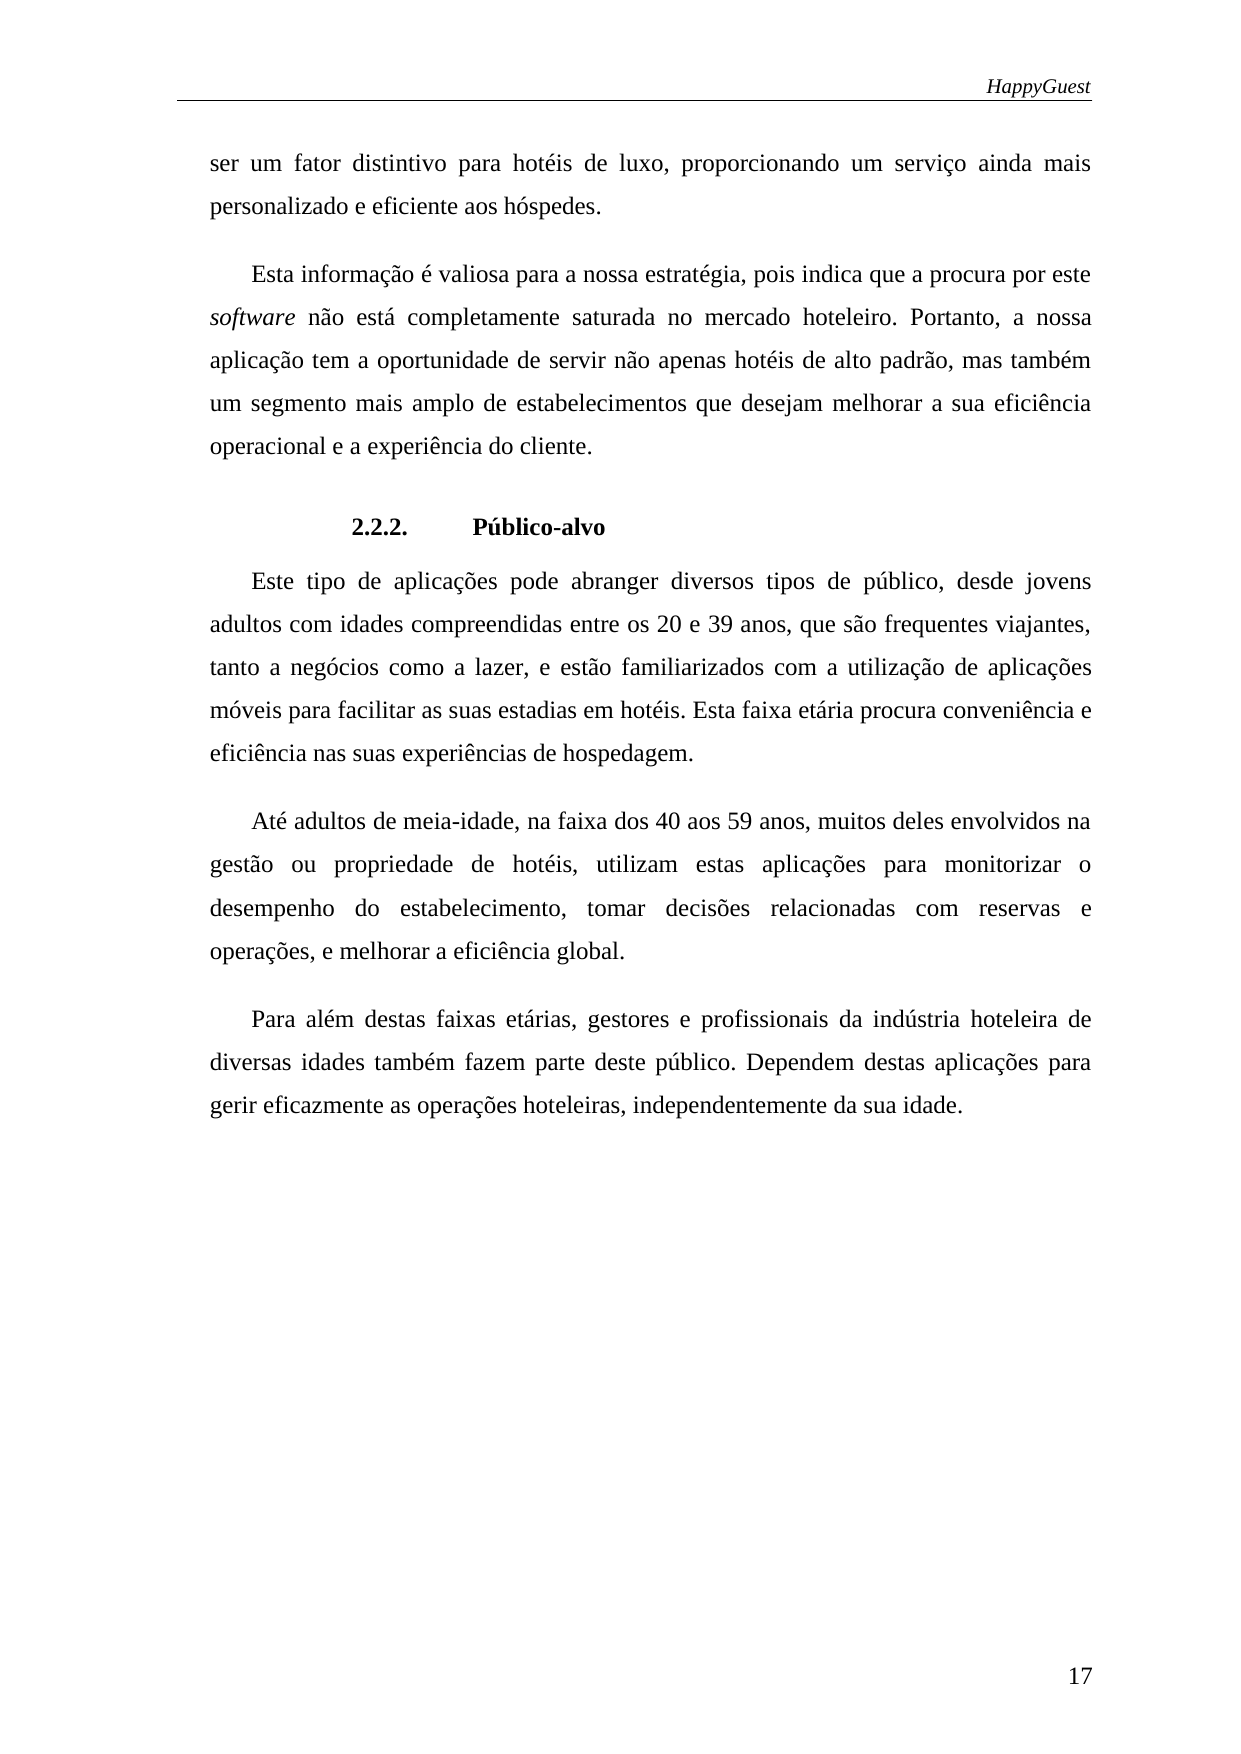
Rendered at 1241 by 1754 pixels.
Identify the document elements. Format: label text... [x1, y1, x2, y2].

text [209, 148, 1092, 219]
text Para além destas faixas etárias, gestores e profissionais da indústria hoteleira de diversas idades também fazem parte deste público. Dependem destas aplicações para gerir eficazmente as operações hoteleiras, independentemente da sua idade. [209, 1004, 1092, 1119]
text Esta informação é valiosa para a nossa estratégia, pois indica que a procura por este software não está completamente saturada no mercado hoteleiro. Portanto, a nossa aplicação tem a oportunidade de servir não apenas hotéis de alto padrão, mas também um segmento mais amplo de estabelecimentos que desejam melhorar a sua eficiência operacional e a experiência do cliente. [209, 259, 1092, 460]
text Este tipo de aplicações pode abranger diversos tipos de público, desde jovens adultos com idades compreendidas entre os 20 e 39 anos, que são frequentes viajantes, tanto a negócios como a lazer, e estão familiarizados com a utilização de aplicações móveis para facilitar as suas estadias em hotéis. Esta faixa etária procura conveniência e eficiência nas suas experiências de hospedagem. [209, 566, 1092, 767]
text Até adultos de meia-idade, na faixa dos 40 aos 59 anos, muitos deles envolvidos na gestão ou propriedade de hotéis, utilizam estas aplicações para monitorizar o desempenho do estabelecimento, tomar decisões relacionadas com reservas e operações, e melhorar a eficiência global. [209, 806, 1092, 964]
subtitle Público-alvo [310, 512, 1092, 541]
